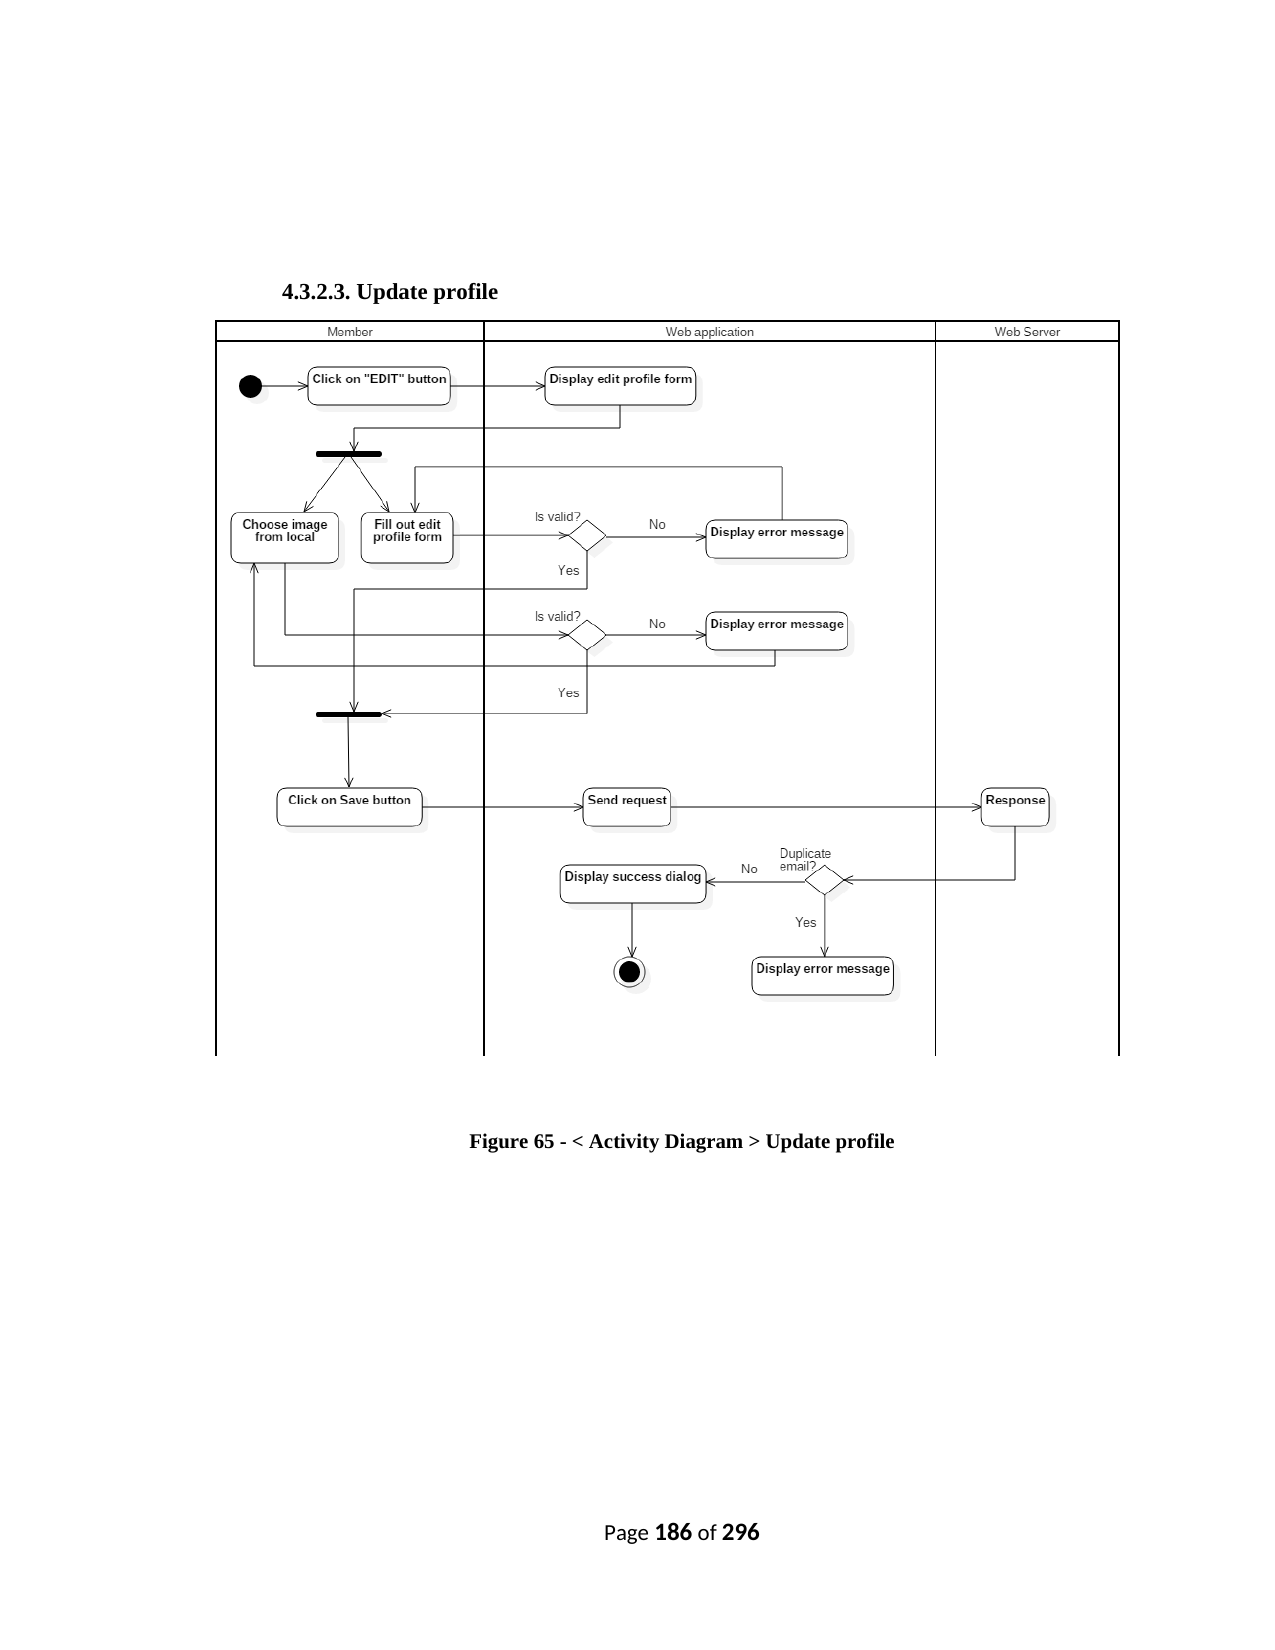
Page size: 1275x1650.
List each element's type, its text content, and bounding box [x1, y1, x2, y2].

text Figure 65 - < Activity Diagram > Update profile [207, 1129, 1157, 1153]
picture [206, 312, 1157, 1094]
subtitle 4.3.2.3. Update profile [207, 278, 1157, 304]
